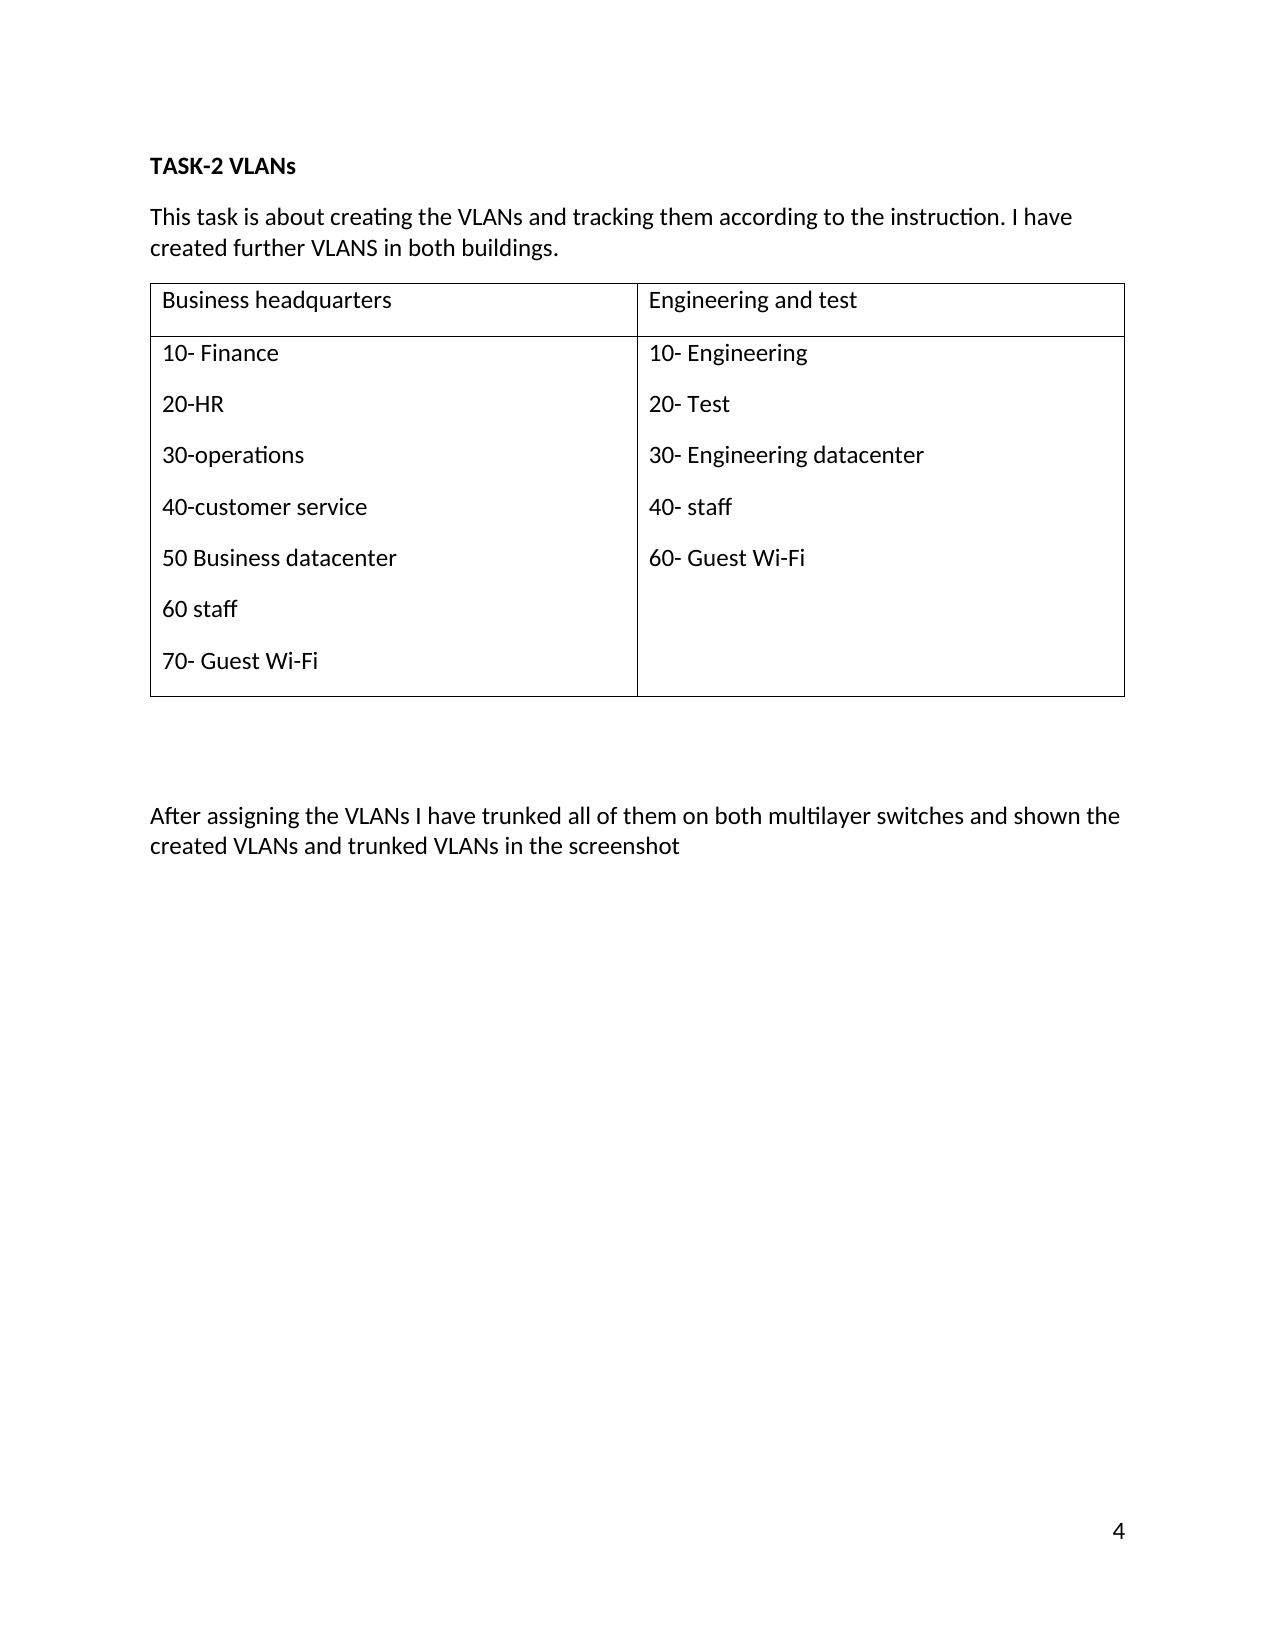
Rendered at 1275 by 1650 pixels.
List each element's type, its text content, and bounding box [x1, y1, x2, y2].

table_header Engineering and test [638, 284, 1124, 336]
table_cell 10- Engineering 20- Test 30- Engineering datacenter 40- staff 60- Guest Wi-Fi [638, 337, 1124, 696]
text After assigning the VLANs I have trunked all of them on both multilayer switches and shown the created VLANs and trunked VLANs in the screenshot [150, 800, 1125, 861]
table_cell 10- Finance 20-HR 30-operations 40-customer service 50 Business datacenter 60 staff 70- Guest Wi-Fi [151, 337, 637, 696]
table_header Business headquarters [151, 284, 637, 336]
text This task is about creating the VLANs and tracking them according to the instruction. I have created further VLANS in both buildings. [150, 201, 1125, 262]
text TASK-2 VLANs [150, 150, 1125, 181]
